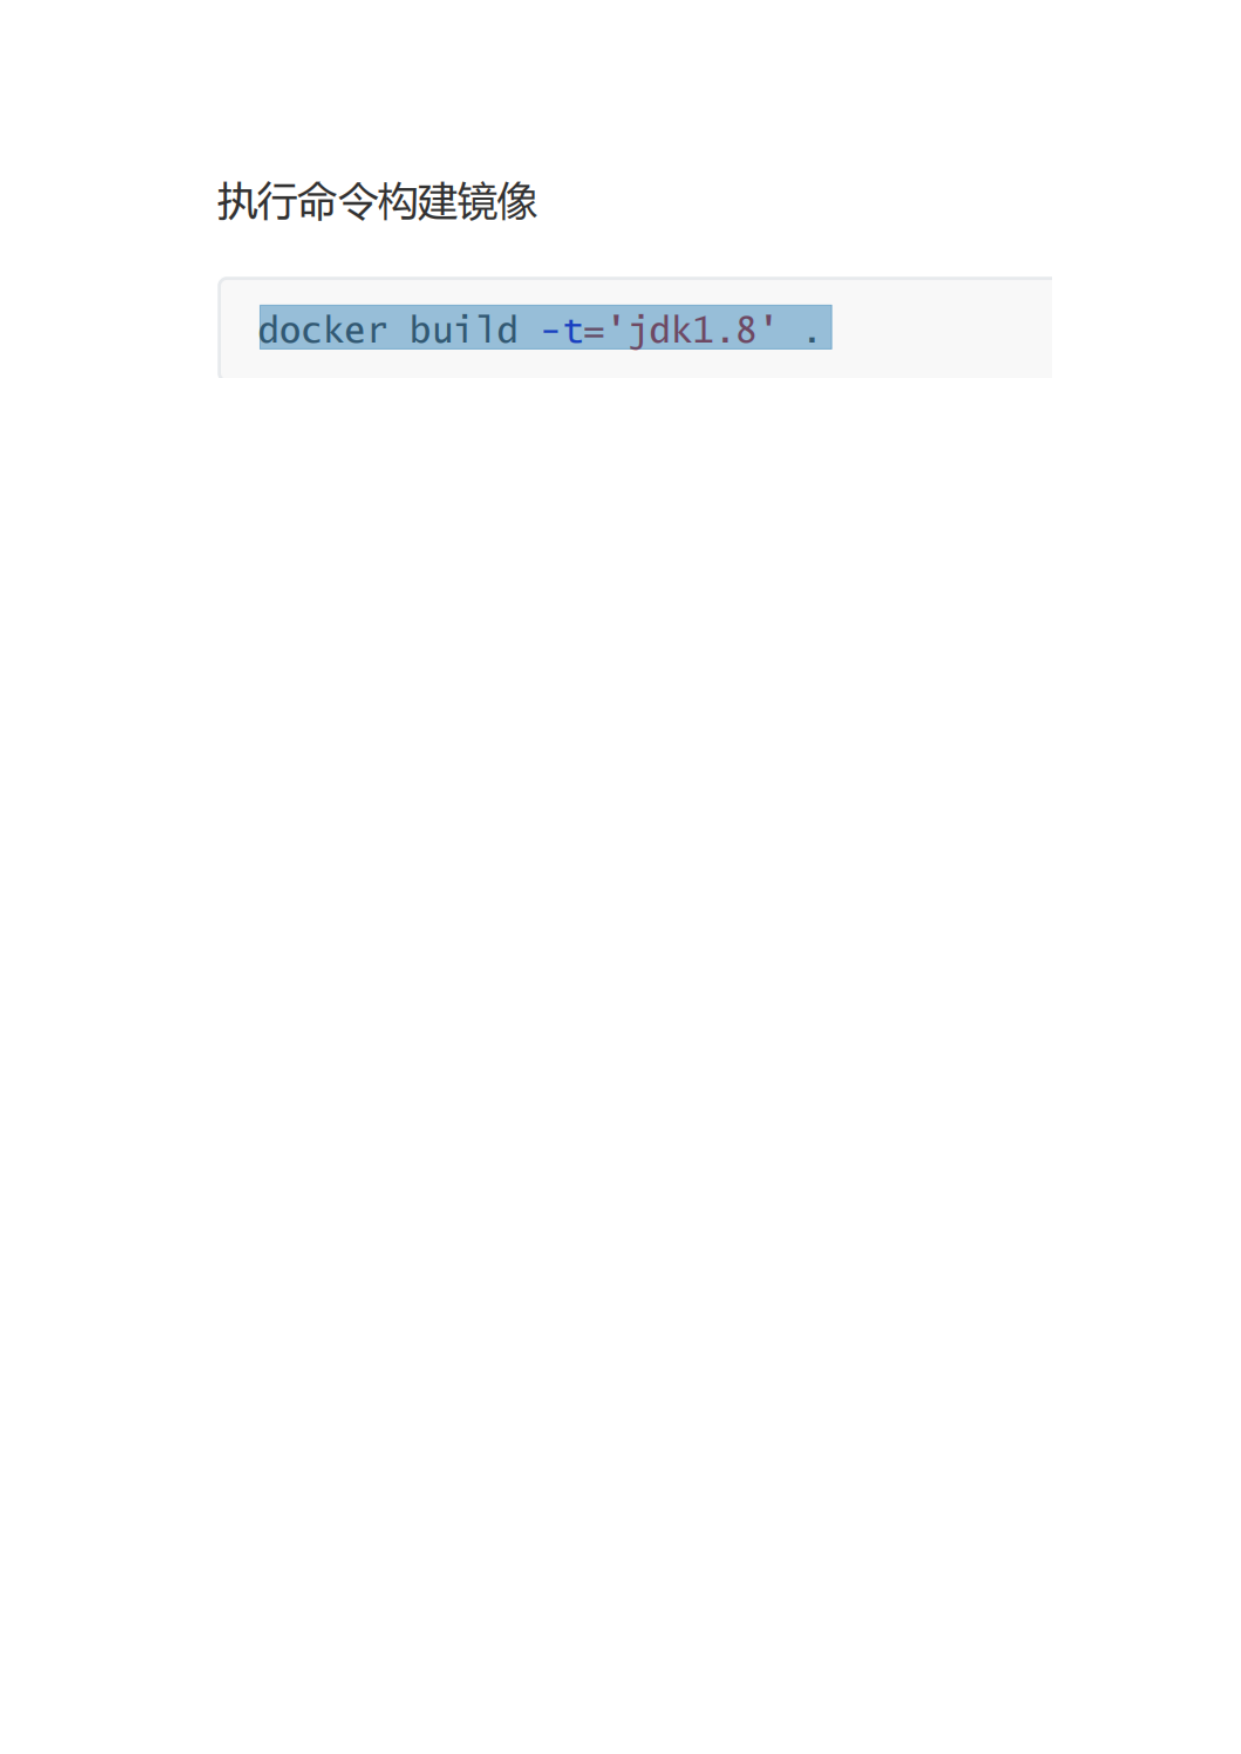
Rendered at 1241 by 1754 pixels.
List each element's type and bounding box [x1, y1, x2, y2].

picture [187, 162, 1053, 378]
